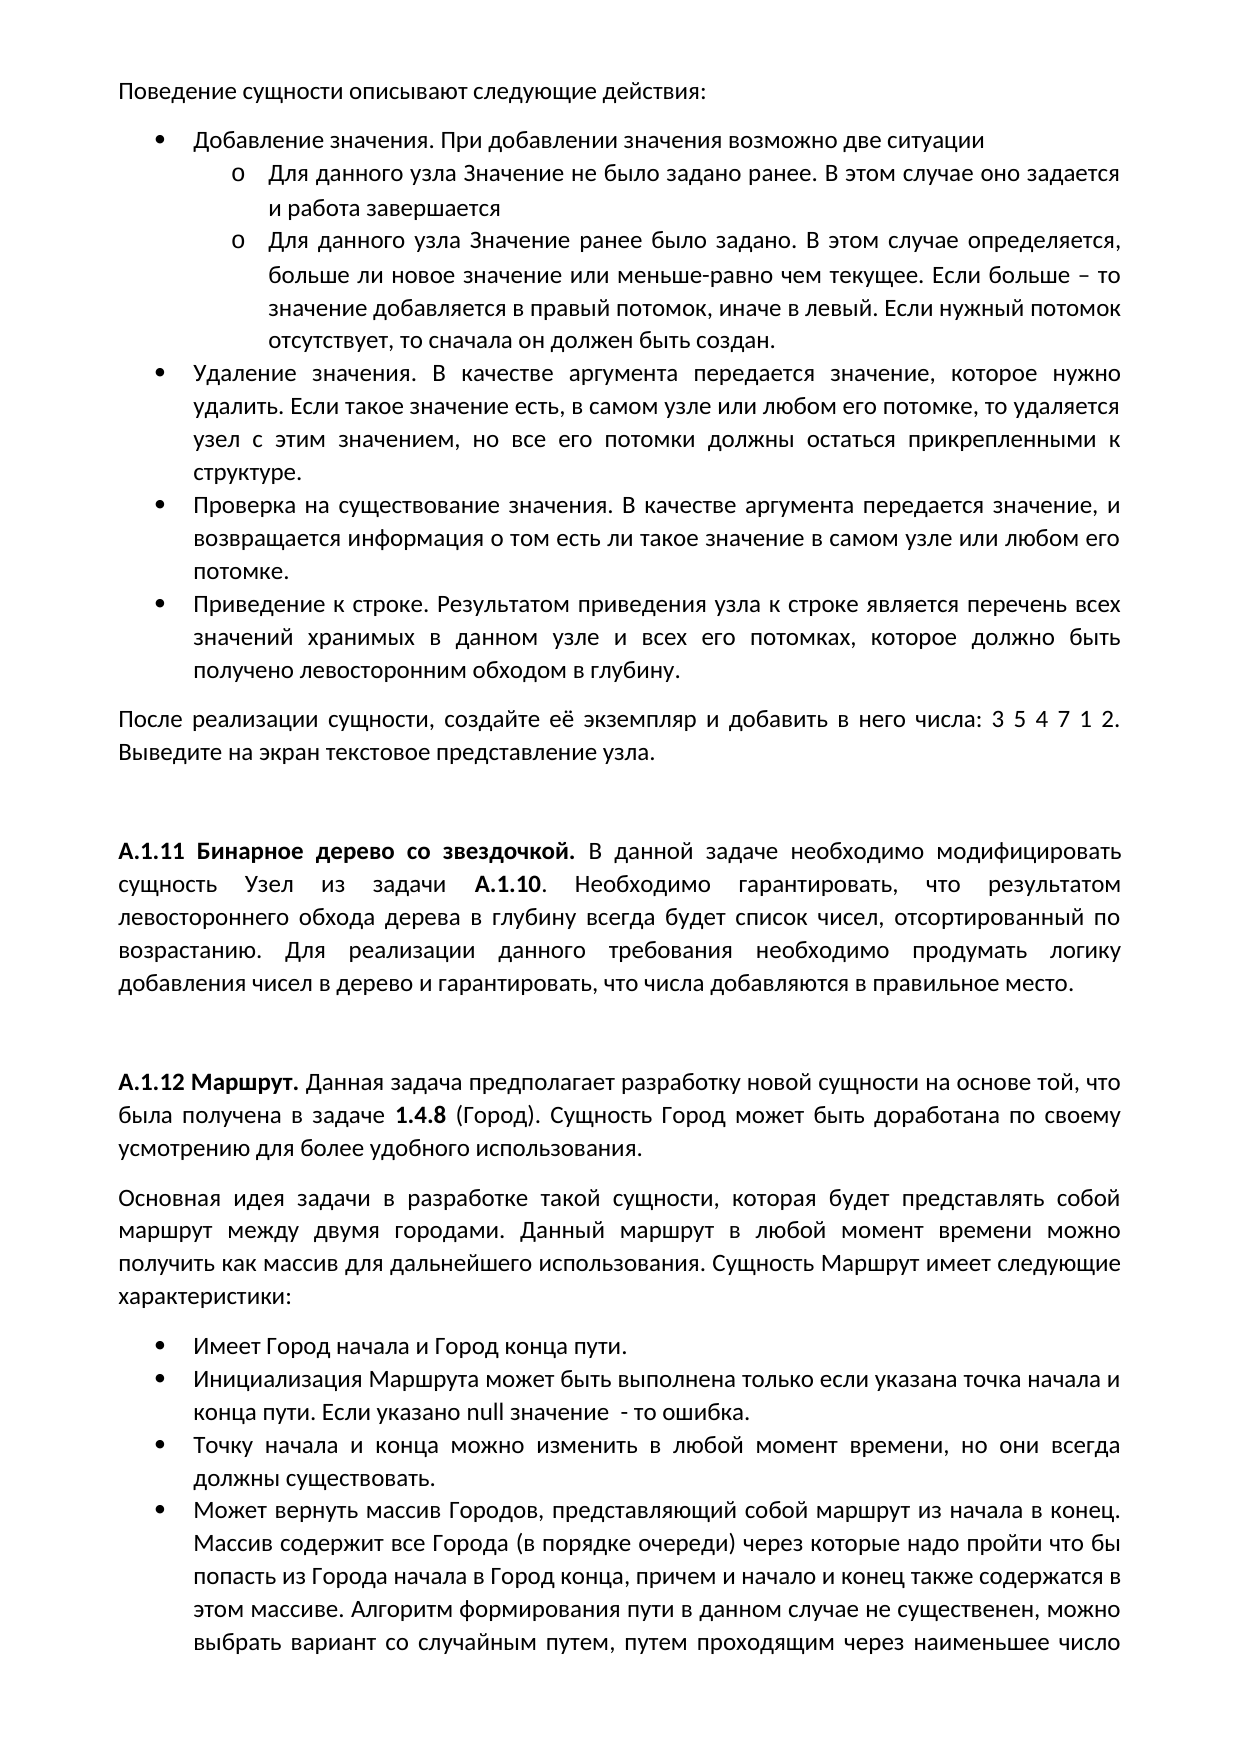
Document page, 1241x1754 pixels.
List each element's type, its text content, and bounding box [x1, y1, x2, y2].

list Удаление значения. В качестве аргумента передается значение, которое нужно удалить. Если такое значение есть, в самом узле или любом его потомке, то удаляется узел с этим значением, но все его потомки должны остаться прикрепленными к структуре. [156, 357, 1122, 487]
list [156, 1494, 1122, 1657]
text А.1.11 Бинарное дерево со звездочкой. В данной задаче необходимо модифицировать сущность Узел из задачи А.1.10. Необходимо гарантировать, что результатом левостороннего обхода дерева в глубину всегда будет список чисел, отсортированный по возрастанию. Для реализации данного требования необходимо продумать логику добавления чисел в дерево и гарантировать, что числа добавляются в правильное место. [118, 835, 1122, 998]
text Основная идея задачи в разработке такой сущности, которая будет представлять собой маршрут между двумя городами. Данный маршрут в любой момент времени можно получить как массив для дальнейшего использования. Сущность Маршрут имеет следующие характеристики: [118, 1182, 1122, 1311]
text А.1.12 Маршрут. Данная задача предполагает разработку новой сущности на основе той, что была получена в задаче 1.4.8 (Город). Сущность Город может быть доработана по своему усмотрению для более удобного использования. [118, 1066, 1122, 1163]
text После реализации сущности, создайте её экземпляр и добавить в него числа: 3 5 4 7 1 2. Выведите на экран текстовое представление узла. [118, 703, 1122, 767]
list Приведение к строке. Результатом приведения узла к строке является перечень всех значений хранимых в данном узле и всех его потомках, которое должно быть получено левосторонним обходом в глубину. [156, 588, 1122, 684]
list Точку начала и конца можно изменить в любой момент времени, но они всегда должны существовать. [156, 1429, 1122, 1492]
list Добавление значения. При добавлении значения возможно две ситуации [156, 124, 1122, 155]
list Для данного узла Значение не было задано ранее. В этом случае оно задается и работа завершается [231, 157, 1122, 222]
list Для данного узла Значение ранее было задано. В этом случае определяется, больше ли новое значение или меньше-равно чем текущее. Если больше – то значение добавляется в правый потомок, иначе в левый. Если нужный потомок отсутствует, то сначала он должен быть создан. [231, 224, 1122, 355]
list Инициализация Маршрута может быть выполнена только если указана точка начала и конца пути. Если указано null значение - то ошибка. [156, 1363, 1122, 1426]
list Имеет Город начала и Город конца пути. [156, 1330, 1122, 1361]
list Проверка на существование значения. В качестве аргумента передается значение, и возвращается информация о том есть ли такое значение в самом узле или любом его потомке. [156, 489, 1122, 586]
text Поведение сущности описывают следующие действия: [118, 75, 1122, 106]
